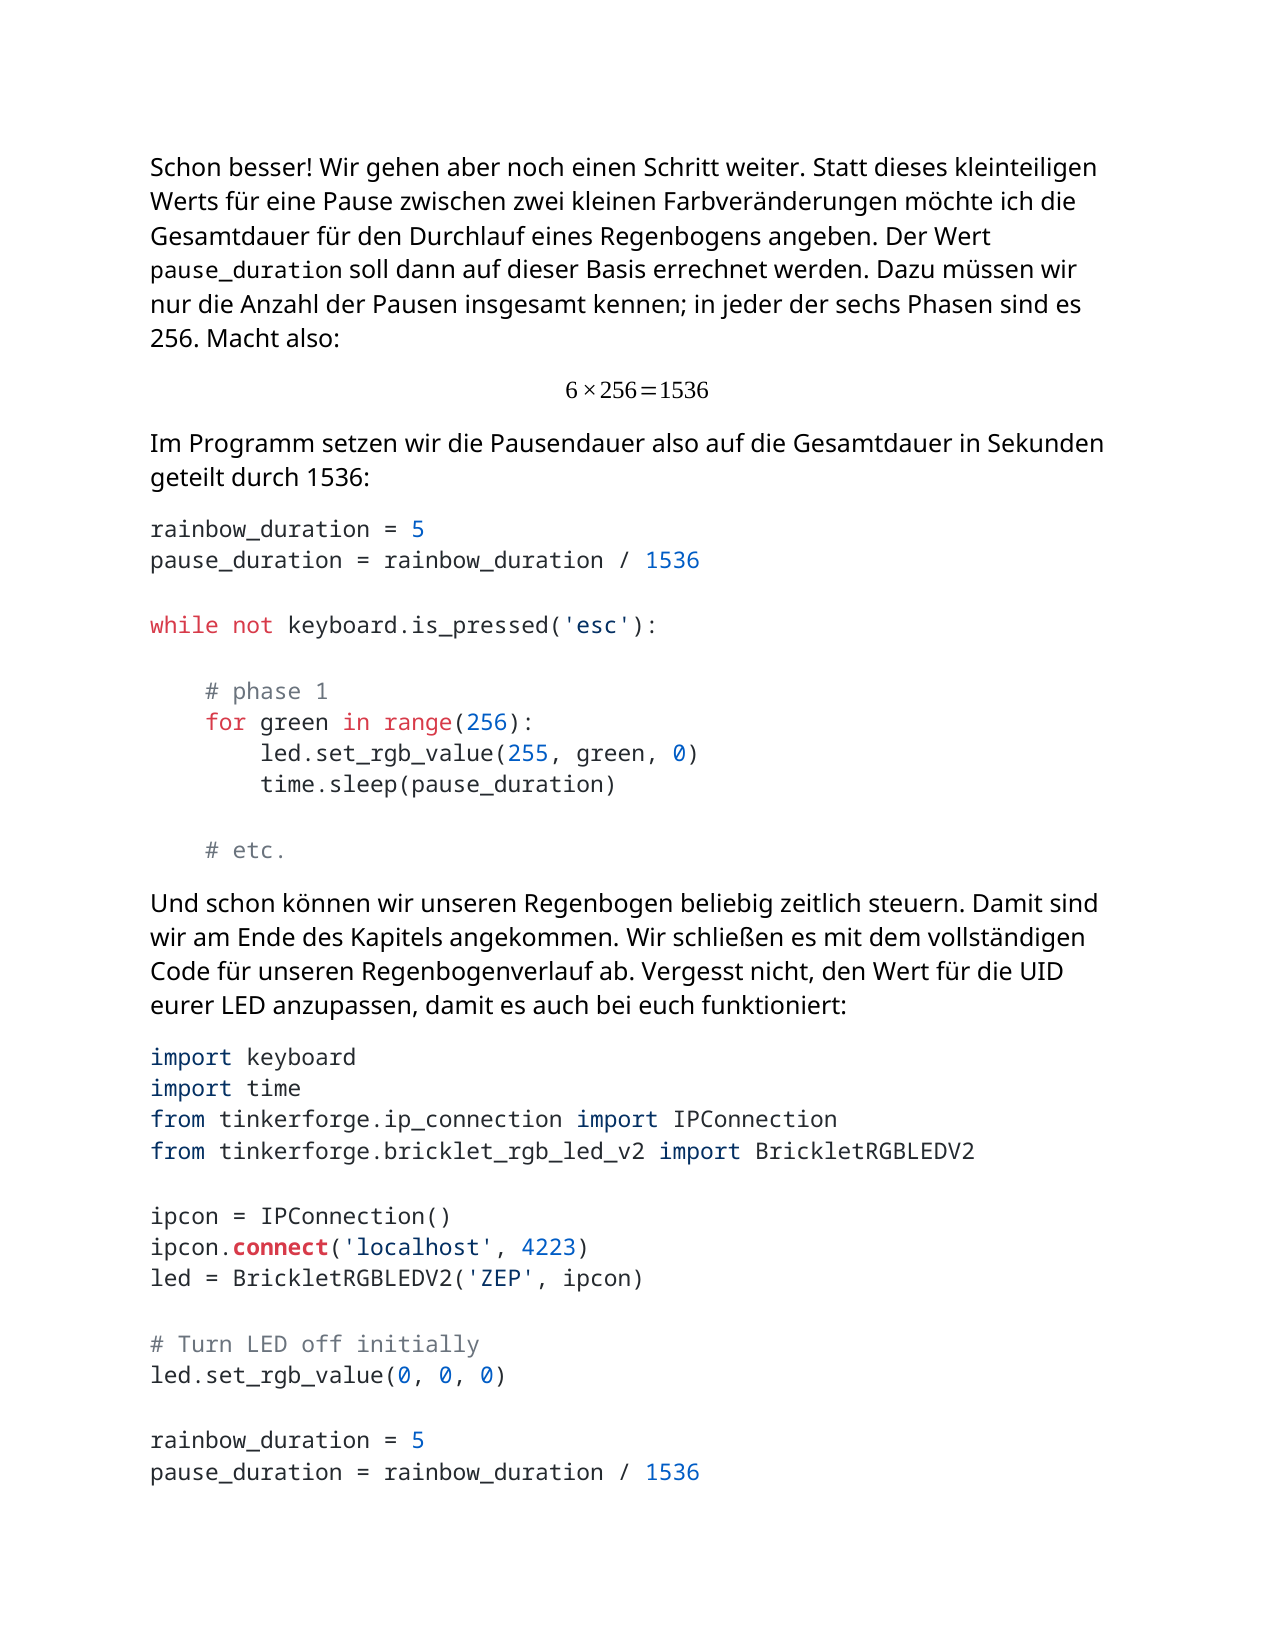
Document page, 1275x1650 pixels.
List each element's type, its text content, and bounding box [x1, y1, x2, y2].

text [150, 1041, 1125, 1487]
text Im Programm setzen wir die Pausendauer also auf die Gesamtdauer in Sekunden geteilt durch 1536: [150, 426, 1125, 494]
text rainbow_duration = 5 pause_duration = rainbow_duration / 1536 while not keyboard.is_pressed('esc'): # phase 1 for green in range(256): led.set_rgb_value(255, green, 0) time.sleep(pause_duration) # etc. [150, 513, 1125, 865]
text Und schon können wir unseren Regenbogen beliebig zeitlich steuern. Damit sind wir am Ende des Kapitels angekommen. Wir schließen es mit dem vollständigen Code für unseren Regenbogenverlauf ab. Vergesst nicht, den Wert für die UID eurer LED anzupassen, damit es auch bei euch funktioniert: [150, 886, 1125, 1022]
text Schon besser! Wir gehen aber noch einen Schritt weiter. Statt dieses kleinteiligen Werts für eine Pause zwischen zwei kleinen Farbveränderungen möchte ich die Gesamtdauer für den Durchlauf eines Regenbogens angeben. Der Wert pause_duration soll dann auf dieser Basis errechnet werden. Dazu müssen wir nur die Anzahl der Pausen insgesamt kennen; in jeder der sechs Phasen sind es 256. Macht also: [150, 150, 1125, 354]
